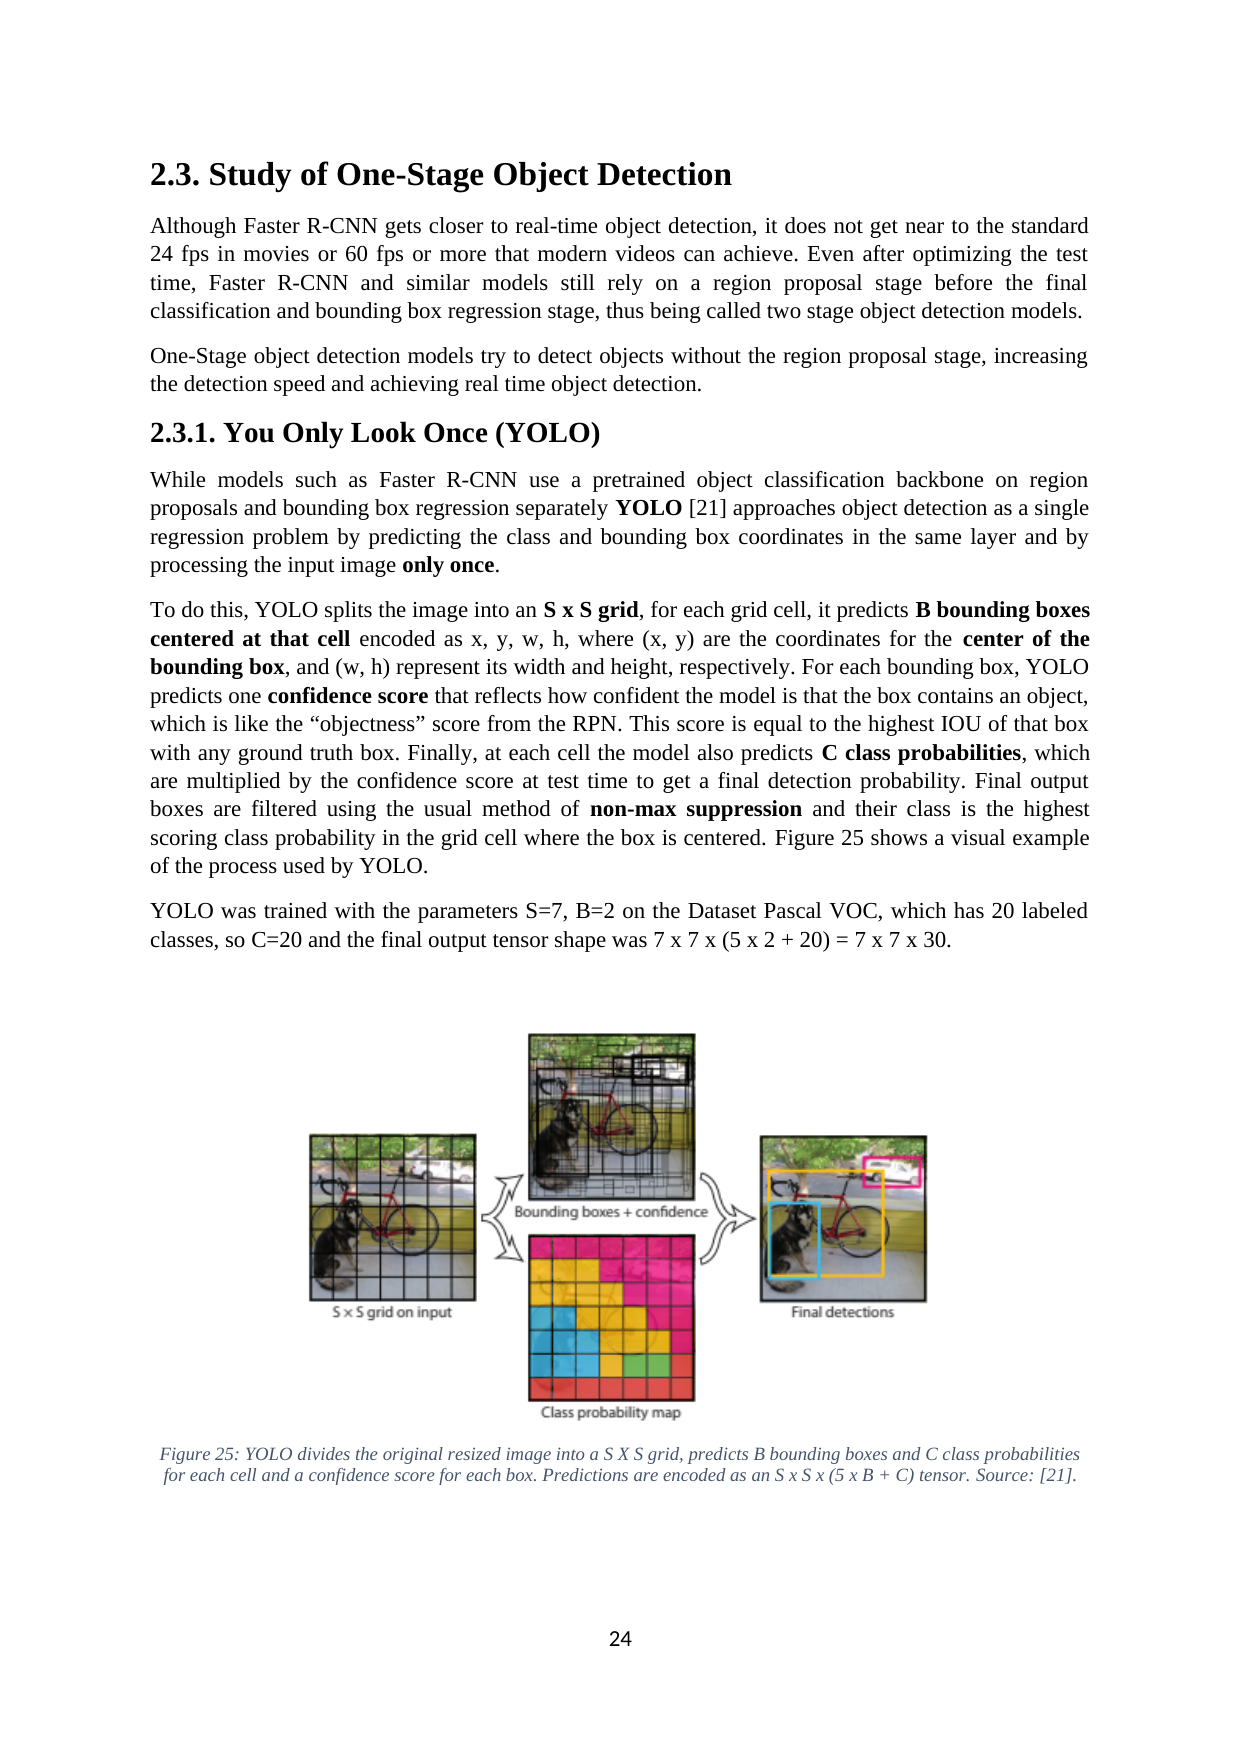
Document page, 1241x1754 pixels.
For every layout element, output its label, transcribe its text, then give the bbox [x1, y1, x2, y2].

subtitle 2.3.1. You Only Look Once (YOLO) [150, 416, 1090, 449]
picture [286, 1016, 954, 1424]
subtitle 2.3. Study of One-Stage Object Detection [150, 154, 1090, 192]
text Figure 25: YOLO divides the original resized image into a S X S grid, predicts B bounding boxes and C class probabilities for each cell and a confidence score for each box. Predictions are encoded as an S x S x (5 x B + C) tensor. Source: [21]. [150, 1443, 1090, 1486]
text Although Faster R-CNN gets closer to real-time object detection, it does not get near to the standard 24 fps in movies or 60 fps or more that modern videos can achieve. Even after optimizing the test time, Faster R-CNN and similar models still rely on a region proposal stage before the final classification and bounding box regression stage, thus being called two stage object detection models. [150, 212, 1090, 323]
text While models such as Faster R-CNN use a pretrained object classification backbone on region proposals and bounding box regression separately YOLO [21] approaches object detection as a single regression problem by predicting the class and bounding box coordinates in the same layer and by processing the input image only once. [150, 466, 1090, 578]
text YOLO was trained with the parameters S=7, B=2 on the Dataset Pascal VOC, which has 20 labeled classes, so C=20 and the final output tensor shape was 7 x 7 x (5 x 2 + 20) = 7 x 7 x 30. [150, 897, 1090, 952]
text To do this, YOLO splits the image into an S x S grid, for each grid cell, it predicts B bounding boxes centered at that cell encoded as x, y, w, h, where (x, y) are the coordinates for the center of the bounding box, and (w, h) represent its width and height, respectively. For each bounding box, YOLO predicts one confidence score that reflects how confident the model is that the box contains an object, which is like the “objectness” score from the RPN. This score is equal to the highest IOU of that box with any ground truth box. Finally, at each cell the model also predicts C class probabilities, which are multiplied by the confidence score at test time to get a final detection probability. Final output boxes are filtered using the usual method of non-max suppression and their class is the highest scoring class probability in the grid cell where the box is centered. Figure 25 shows a visual example of the process used by YOLO. [150, 596, 1090, 879]
text One-Stage object detection models try to detect objects without the region proposal stage, increasing the detection speed and achieving real time object detection. [150, 342, 1090, 397]
